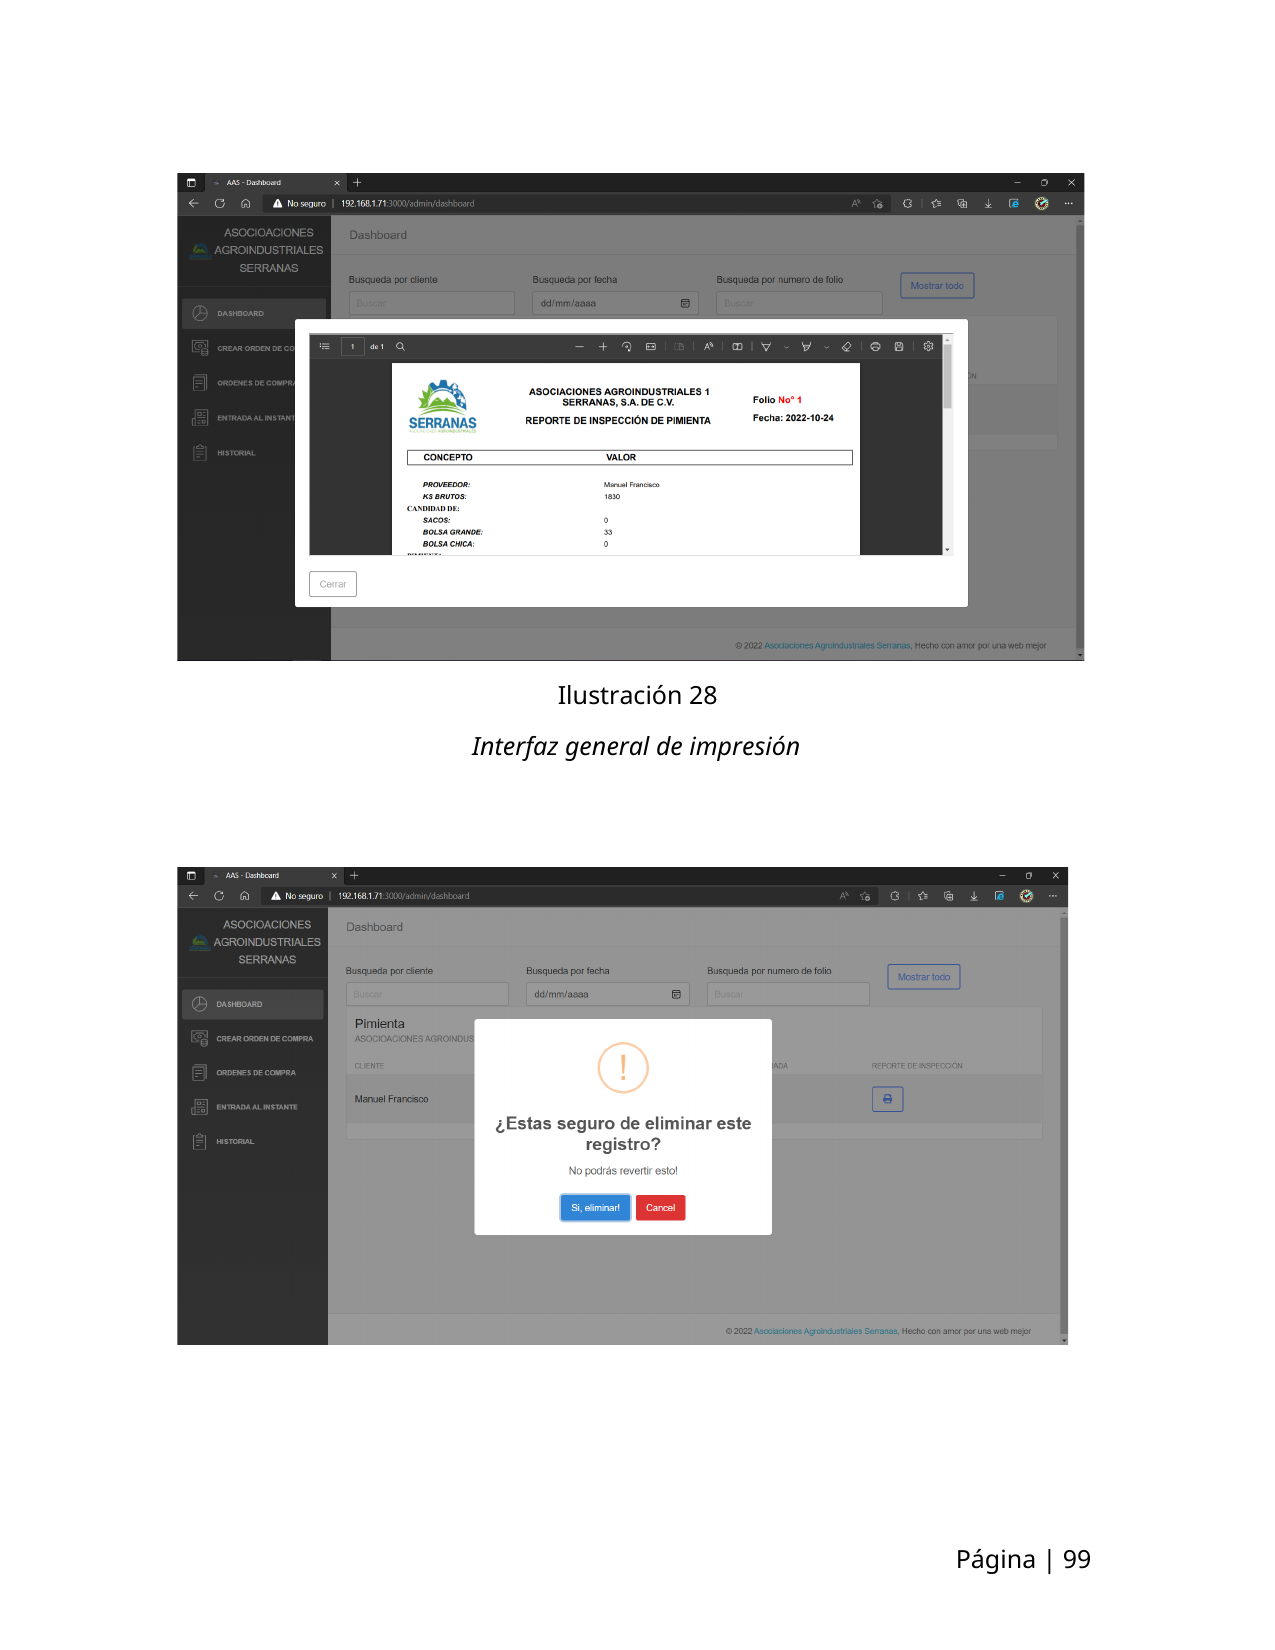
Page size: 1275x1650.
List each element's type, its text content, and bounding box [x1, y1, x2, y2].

picture [177, 867, 1069, 1345]
picture [177, 173, 1085, 661]
